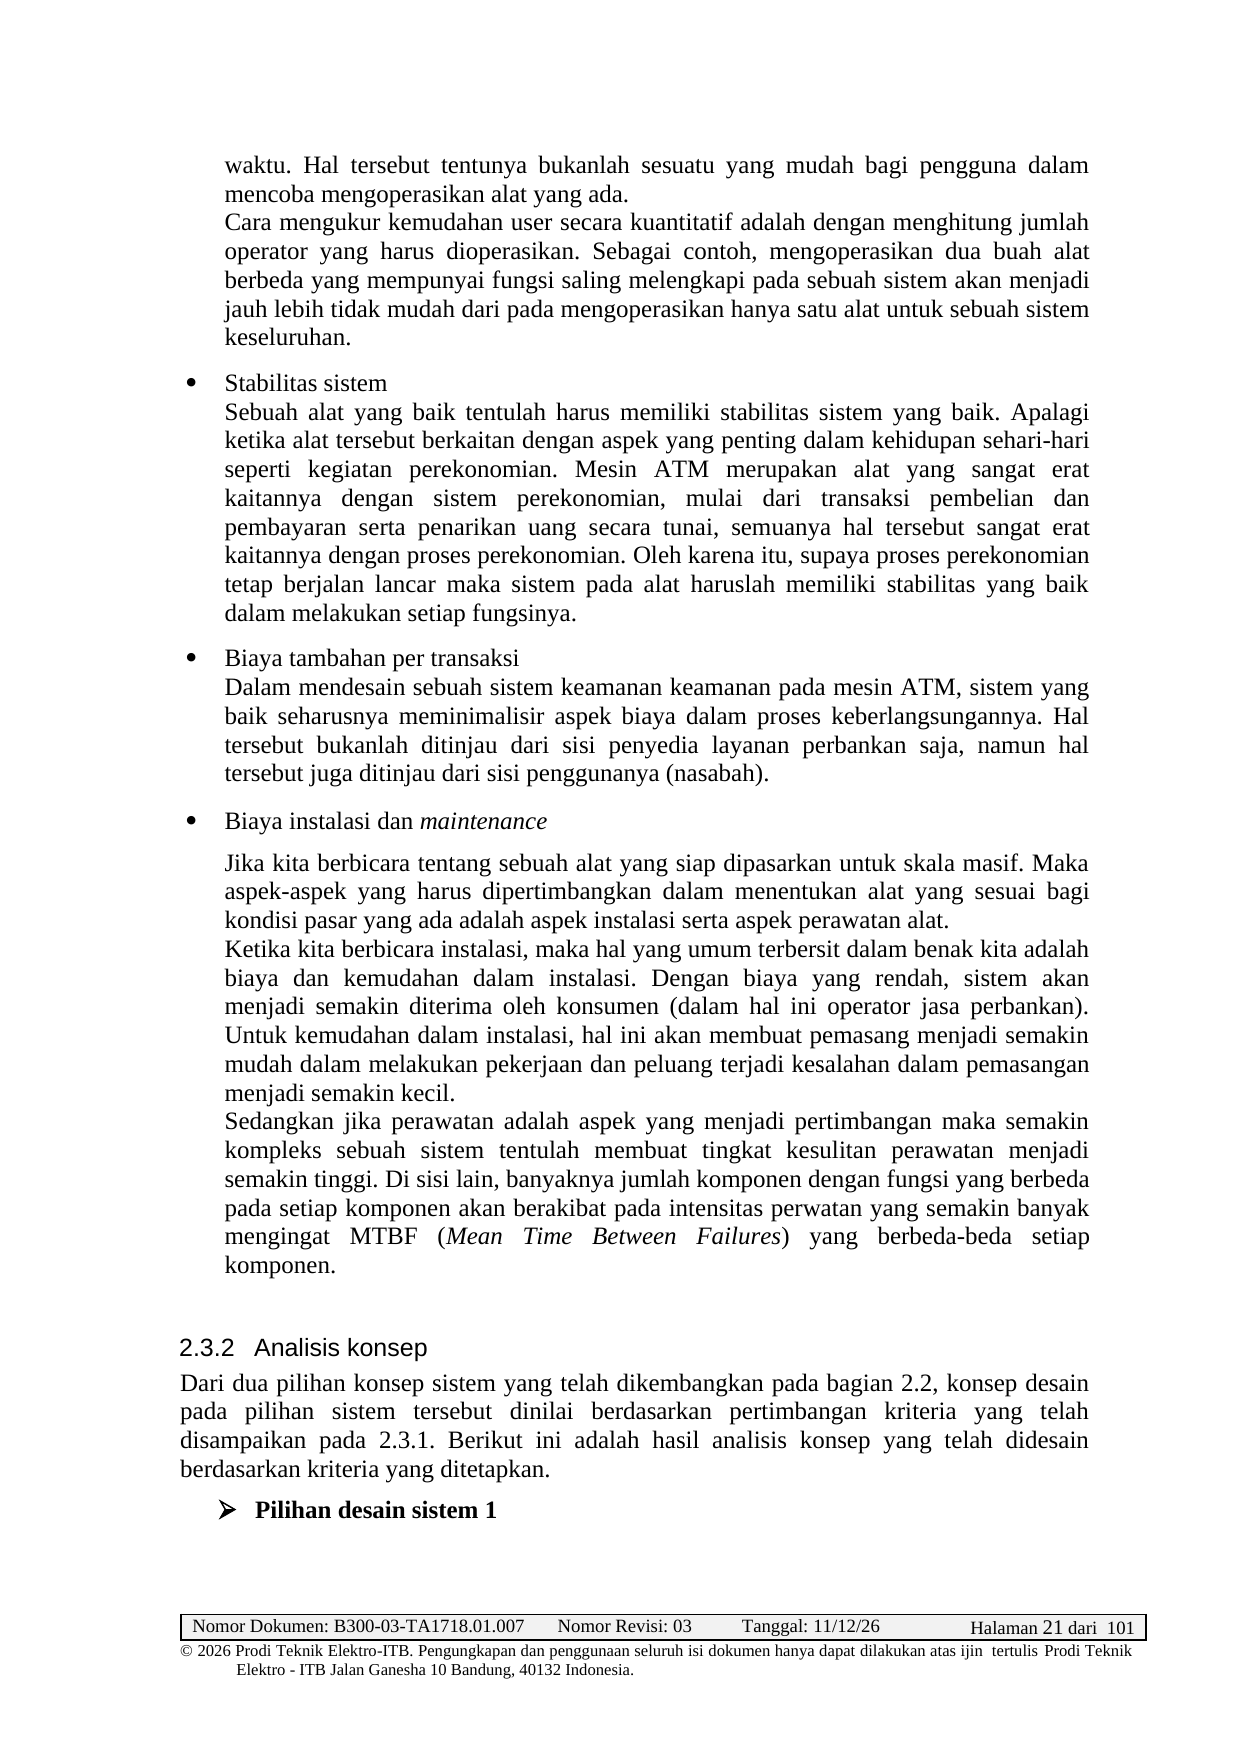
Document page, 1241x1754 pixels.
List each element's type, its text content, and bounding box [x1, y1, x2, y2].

text Ketika kita berbicara instalasi, maka hal yang umum terbersit dalam benak kita adalah biaya dan kemudahan dalam instalasi. Dengan biaya yang rendah, sistem akan menjadi semakin diterima oleh konsumen (dalam hal ini operator jasa perbankan). Untuk kemudahan dalam instalasi, hal ini akan membuat pemasang menjadi semakin mudah dalam melakukan pekerjaan dan peluang terjadi kesalahan dalam pemasangan menjadi semakin kecil. [224, 934, 1090, 1106]
text Dalam mendesain sebuah sistem keamanan keamanan pada mesin ATM, sistem yang baik seharusnya meminimalisir aspek biaya dalam proses keberlangsungannya. Hal tersebut bukanlah ditinjau dari sisi penyedia layanan perbankan saja, namun hal tersebut juga ditinjau dari sisi penggunanya (nasabah). [224, 672, 1090, 787]
text Dari dua pilihan konsep sistem yang telah dikembangkan pada bagian 2.2, konsep desain pada pilihan sistem tersebut dinilai berdasarkan pertimbangan kriteria yang telah disampaikan pada 2.3.1. Berikut ini adalah hasil analisis konsep yang telah didesain berdasarkan kriteria yang ditetapkan. [180, 1368, 1090, 1483]
list Pilihan desain sistem 1 [217, 1495, 1090, 1524]
list Biaya tambahan per transaksi [187, 643, 1090, 672]
text Jika kita berbicara tentang sebuah alat yang siap dipasarkan untuk skala masif. Maka aspek-aspek yang harus dipertimbangkan dalam menentukan alat yang sesuai bagi kondisi pasar yang ada adalah aspek instalasi serta aspek perawatan alat. [224, 848, 1090, 934]
subtitle Analisis konsep [179, 1333, 1090, 1361]
list Stabilitas sistem [187, 368, 1090, 397]
text Sedangkan jika perawatan adalah aspek yang menjadi pertimbangan maka semakin kompleks sebuah sistem tentulah membuat tingkat kesulitan perawatan menjadi semakin tinggi. Di sisi lain, banyaknya jumlah komponen dengan fungsi yang berbeda pada setiap komponen akan berakibat pada intensitas perwatan yang semakin banyak mengingat MTBF (Mean Time Between Failures) yang berbeda-beda setiap komponen. [224, 1106, 1090, 1279]
text Cara mengukur kemudahan user secara kuantitatif adalah dengan menghitung jumlah operator yang harus dioperasikan. Sebagai contoh, mengoperasikan dua buah alat berbeda yang mempunyai fungsi saling melengkapi pada sebuah sistem akan menjadi jauh lebih tidak mudah dari pada mengoperasikan hanya satu alat untuk sebuah sistem keseluruhan. [224, 207, 1090, 351]
text Sebuah alat yang baik tentulah harus memiliki stabilitas sistem yang baik. Apalagi ketika alat tersebut berkaitan dengan aspek yang penting dalam kehidupan sehari-hari seperti kegiatan perekonomian. Mesin ATM merupakan alat yang sangat erat kaitannya dengan sistem perekonomian, mulai dari transaksi pembelian dan pembayaran serta penarikan uang secara tunai, semuanya hal tersebut sangat erat kaitannya dengan proses perekonomian. Oleh karena itu, supaya proses perekonomian tetap berjalan lancar maka sistem pada alat haruslah memiliki stabilitas yang baik dalam melakukan setiap fungsinya. [224, 397, 1090, 627]
list Biaya instalasi dan maintenance [187, 806, 1090, 835]
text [224, 150, 1090, 207]
